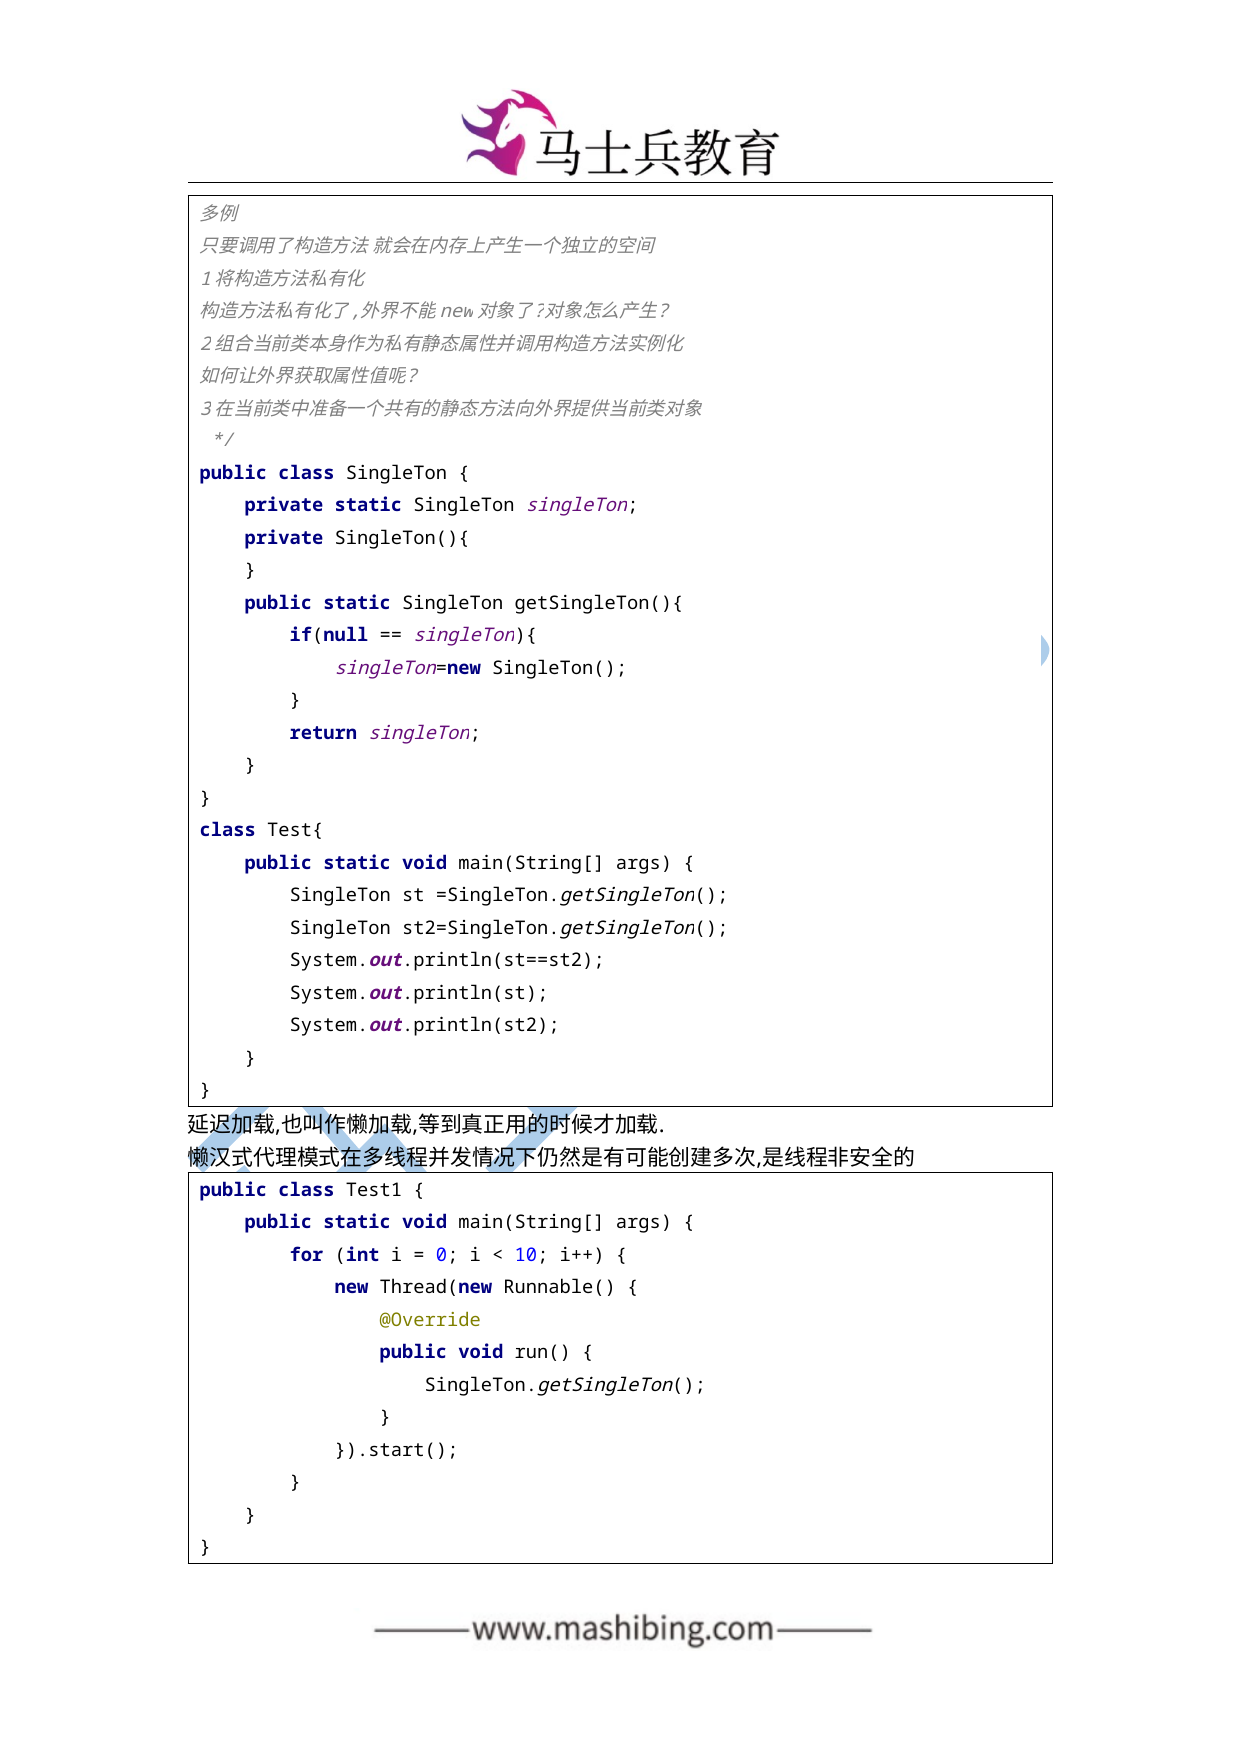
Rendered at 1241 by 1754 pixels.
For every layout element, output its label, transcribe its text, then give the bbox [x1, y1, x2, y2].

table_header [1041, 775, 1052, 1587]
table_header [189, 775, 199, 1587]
text 问题：如果只是加载本类，而不是要调用getInstance()，甚至永远没有调用，则会造成资源浪费,不能延迟加载！ [187, 554, 1053, 619]
subtitle 懒汉式单例模式 [187, 646, 1053, 711]
text 好处: 饿汉式单例模式在类加载进入内存初始化static变量是会初始化当前类对象,此时也不会涉及多个线程对象访问该对象的问题。虚拟机保证只会装载一次该类，肯定不会发生并发访问的问题。因此，可以省略synchronized关键字。 [187, 457, 1053, 554]
picture [353, 1608, 888, 1651]
picture [459, 88, 781, 180]
